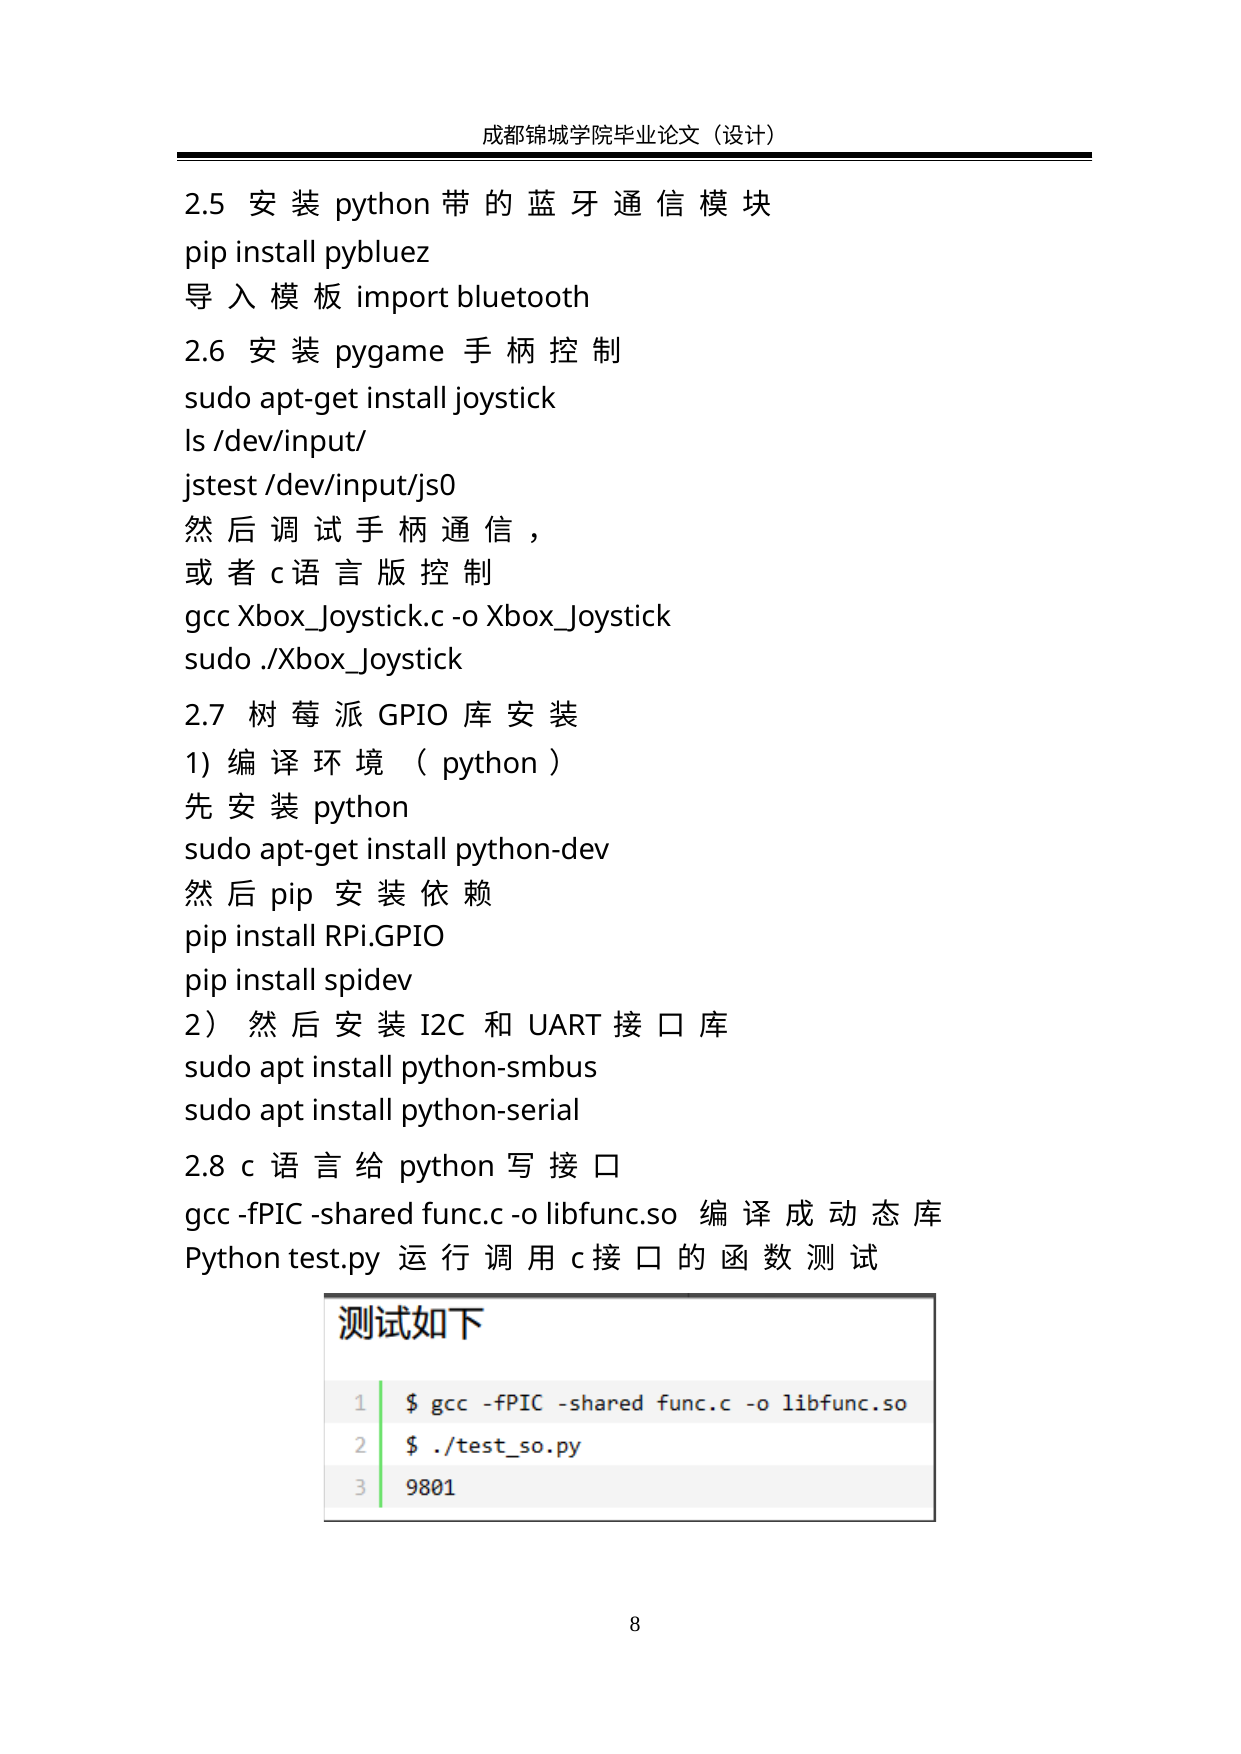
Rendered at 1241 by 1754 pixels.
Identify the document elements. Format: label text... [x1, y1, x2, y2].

list sudo apt install python-serial [184, 1088, 1085, 1131]
text 2.5 安装python带的蓝牙通信模块 [184, 180, 1085, 224]
text 2.8 c语言给python写接口 [184, 1142, 1085, 1185]
list 导入模板import bluetooth [184, 273, 1085, 316]
list gcc -fPIC -shared func.c -o libfunc.so 编译成动态库 [184, 1190, 1085, 1234]
list jstest /dev/input/js0 [184, 462, 1085, 506]
list pip install spidev [184, 957, 1085, 1001]
list sudo apt-get install joystick [184, 375, 1085, 419]
list 然后pip安装依赖 [184, 870, 1085, 913]
list gcc Xbox_Joystick.c -o Xbox_Joystick [184, 593, 1085, 637]
text 2.6 安装pygame手柄控制 [184, 327, 1085, 370]
list 2）然后安装I2C和UART接口库 [184, 1001, 1085, 1044]
list 先安装python [184, 783, 1085, 826]
list Python test.py 运行调用c接口的函数测试 [184, 1234, 1085, 1277]
text 2.7 树莓派GPIO库安装 [184, 691, 1085, 734]
list sudo apt-get install python-dev [184, 826, 1085, 870]
list 或者c语言版控制 [184, 549, 1085, 593]
list pip install RPi.GPIO [184, 913, 1085, 957]
list sudo apt install python-smbus [184, 1044, 1085, 1088]
list 1)编译环境（python） [184, 739, 1085, 783]
list pip install pybluez [184, 229, 1085, 273]
list 然后调试手柄通信， [184, 506, 1085, 549]
picture [323, 1293, 937, 1522]
list sudo ./Xbox_Joystick [184, 637, 1085, 680]
list ls /dev/input/ [184, 419, 1085, 462]
